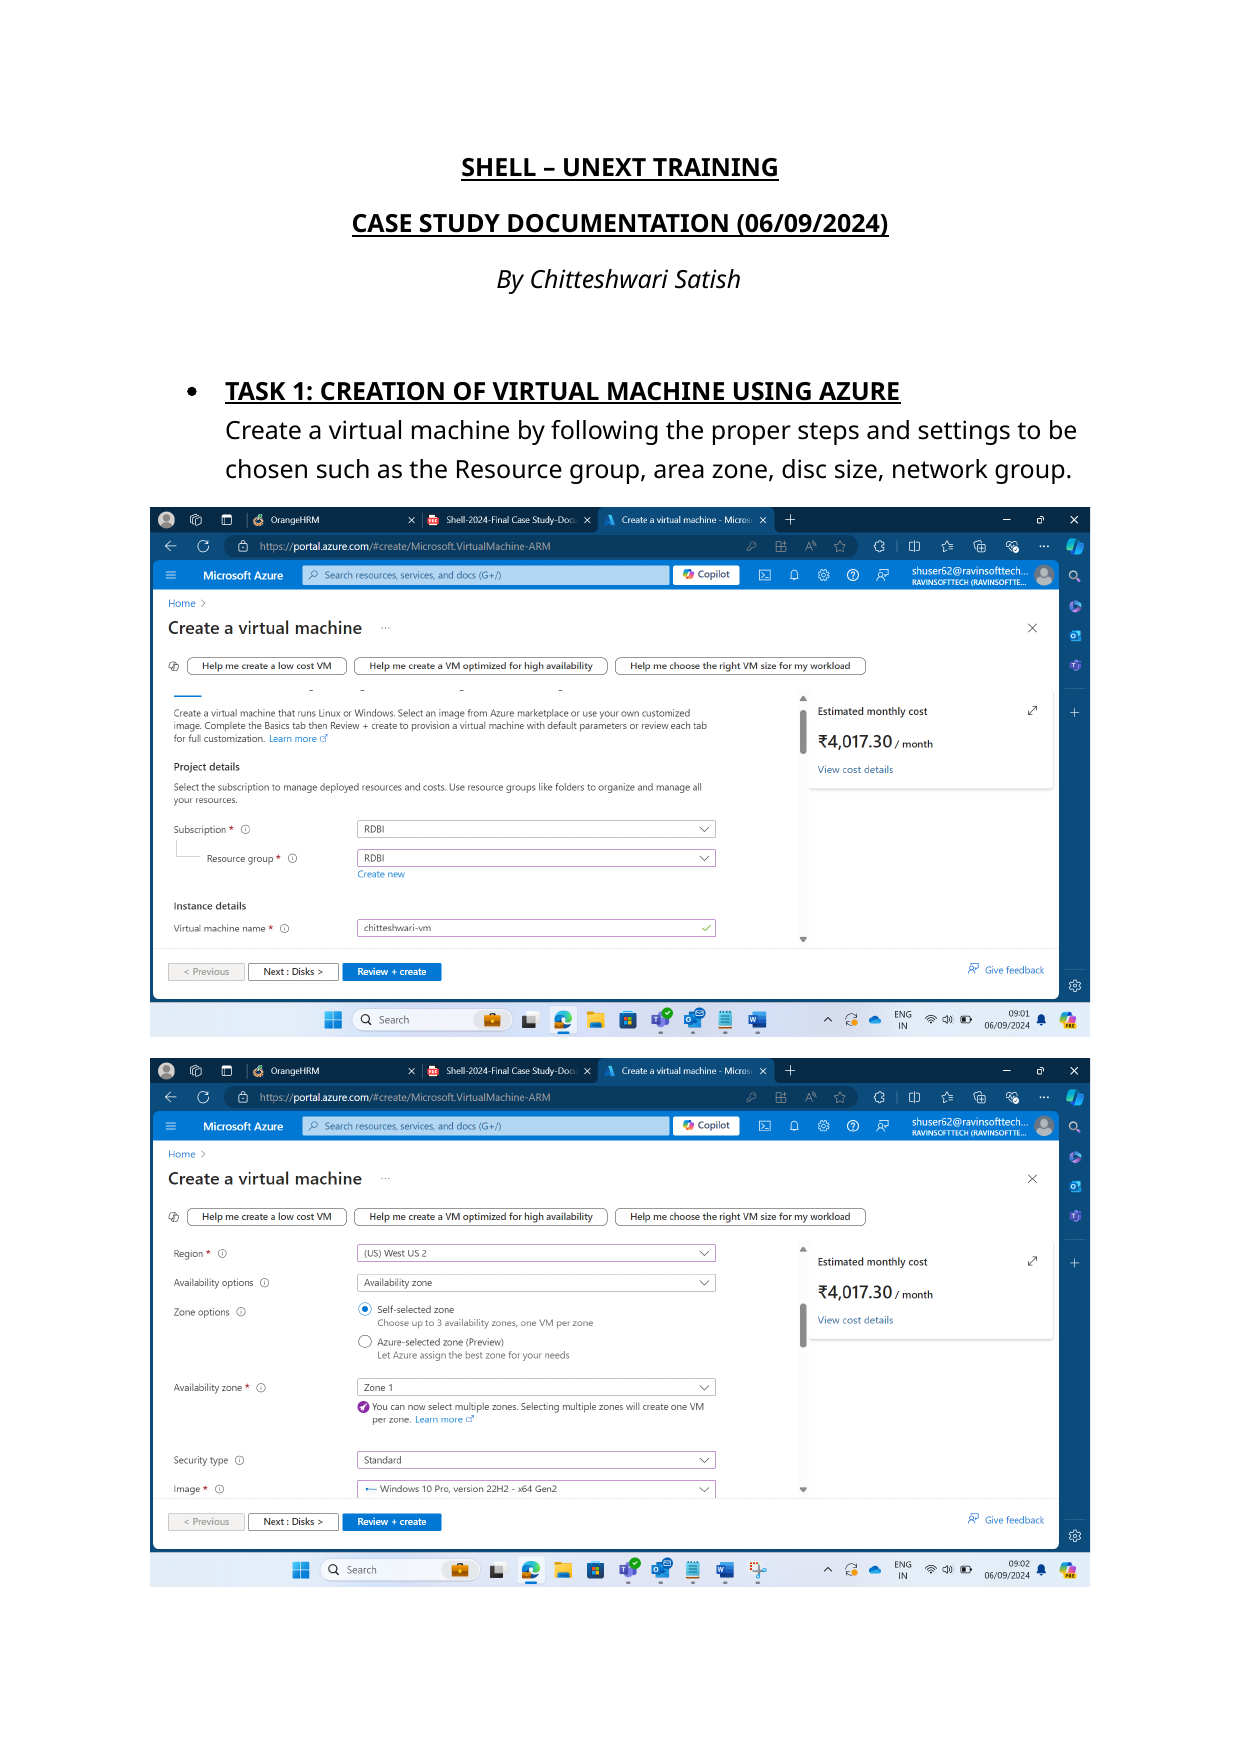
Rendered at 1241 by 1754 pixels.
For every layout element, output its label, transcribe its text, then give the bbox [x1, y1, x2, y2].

text By Chitteshwari Satish [150, 262, 1090, 296]
list Create a virtual machine by following the proper steps and settings to be chosen such as the Resource group, area zone, disc size, network group. [225, 412, 1090, 486]
picture [150, 1058, 1091, 1587]
picture [150, 507, 1091, 1037]
list TASK 1: CREATION OF VIRTUAL MACHINE USING AZURE [187, 373, 1090, 407]
text CASE STUDY DOCUMENTATION (06/09/2024) [150, 206, 1090, 240]
text SHELL – UNEXT TRAINING [150, 150, 1090, 184]
